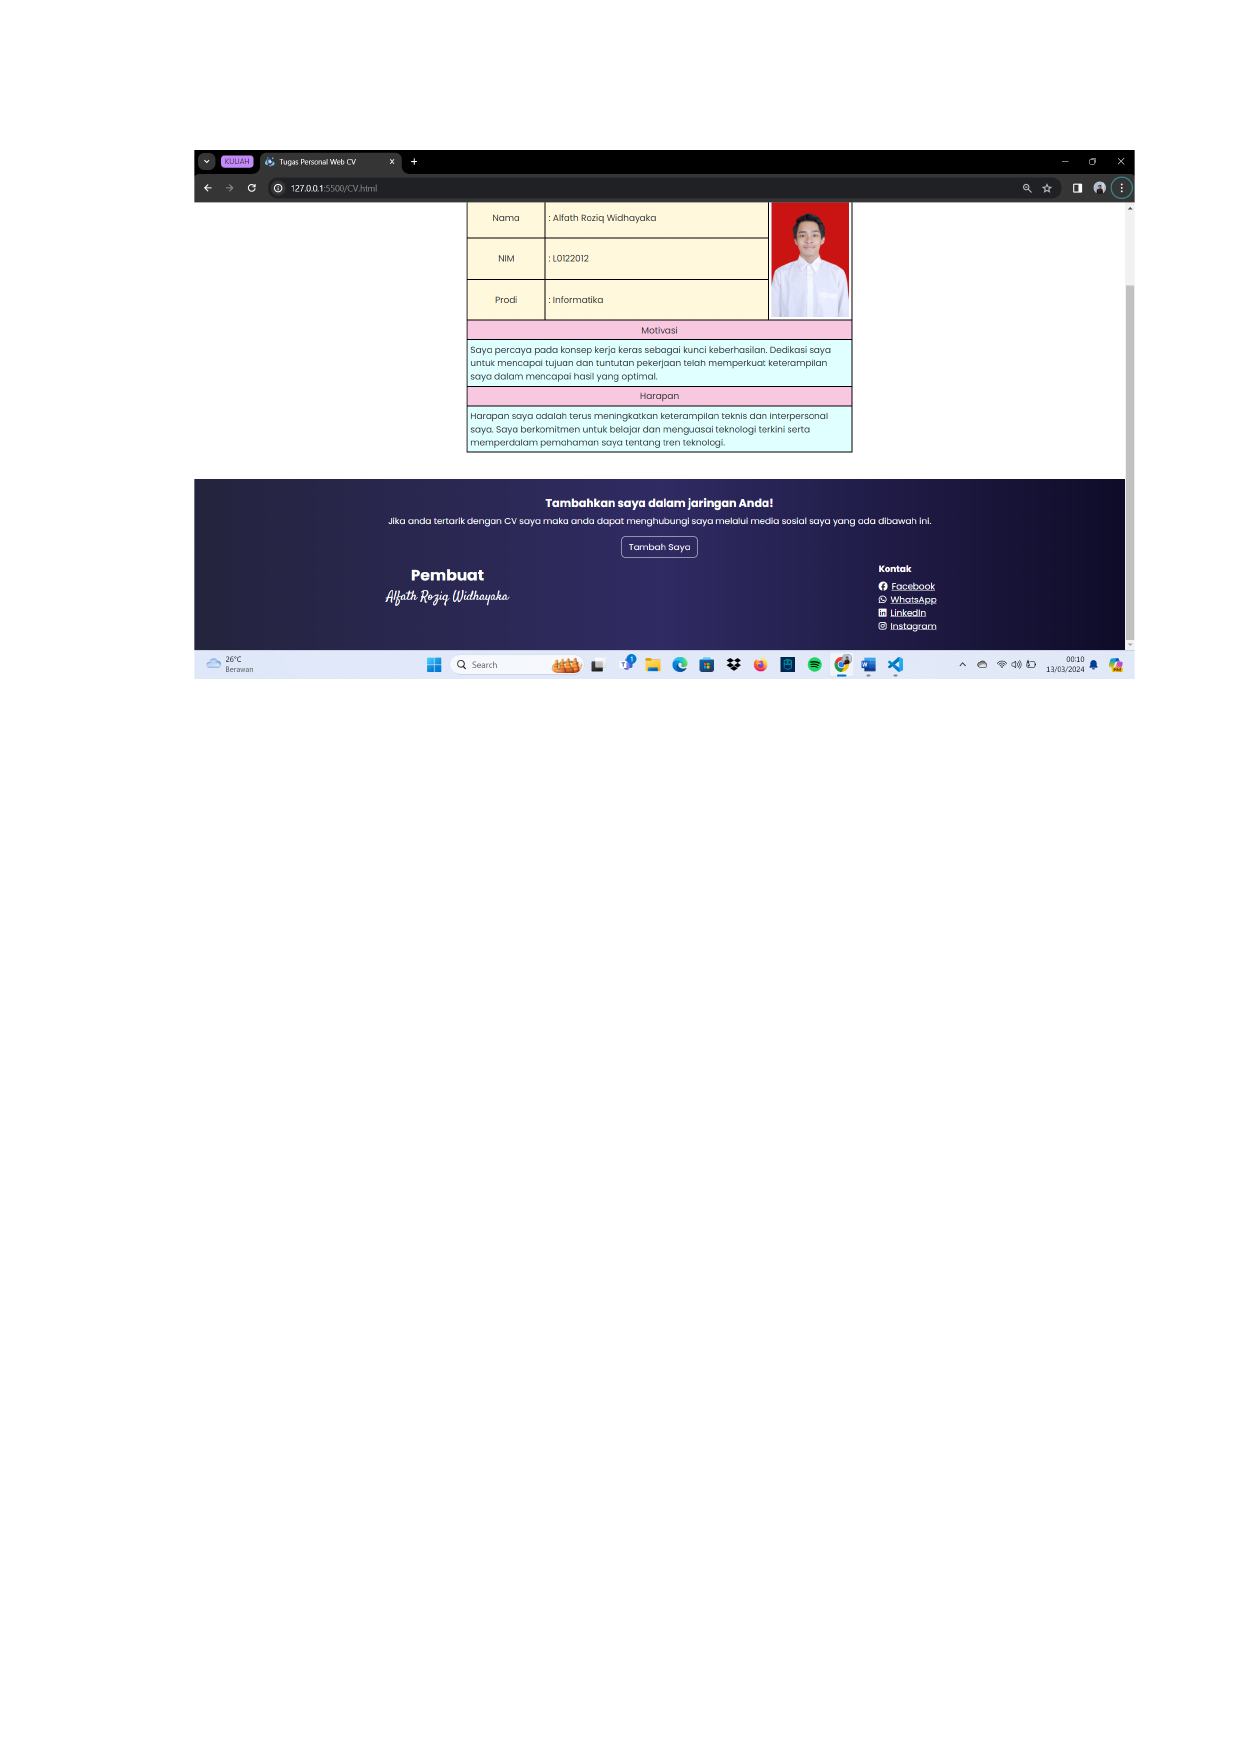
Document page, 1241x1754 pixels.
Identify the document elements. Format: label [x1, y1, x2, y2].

picture [194, 150, 1135, 679]
